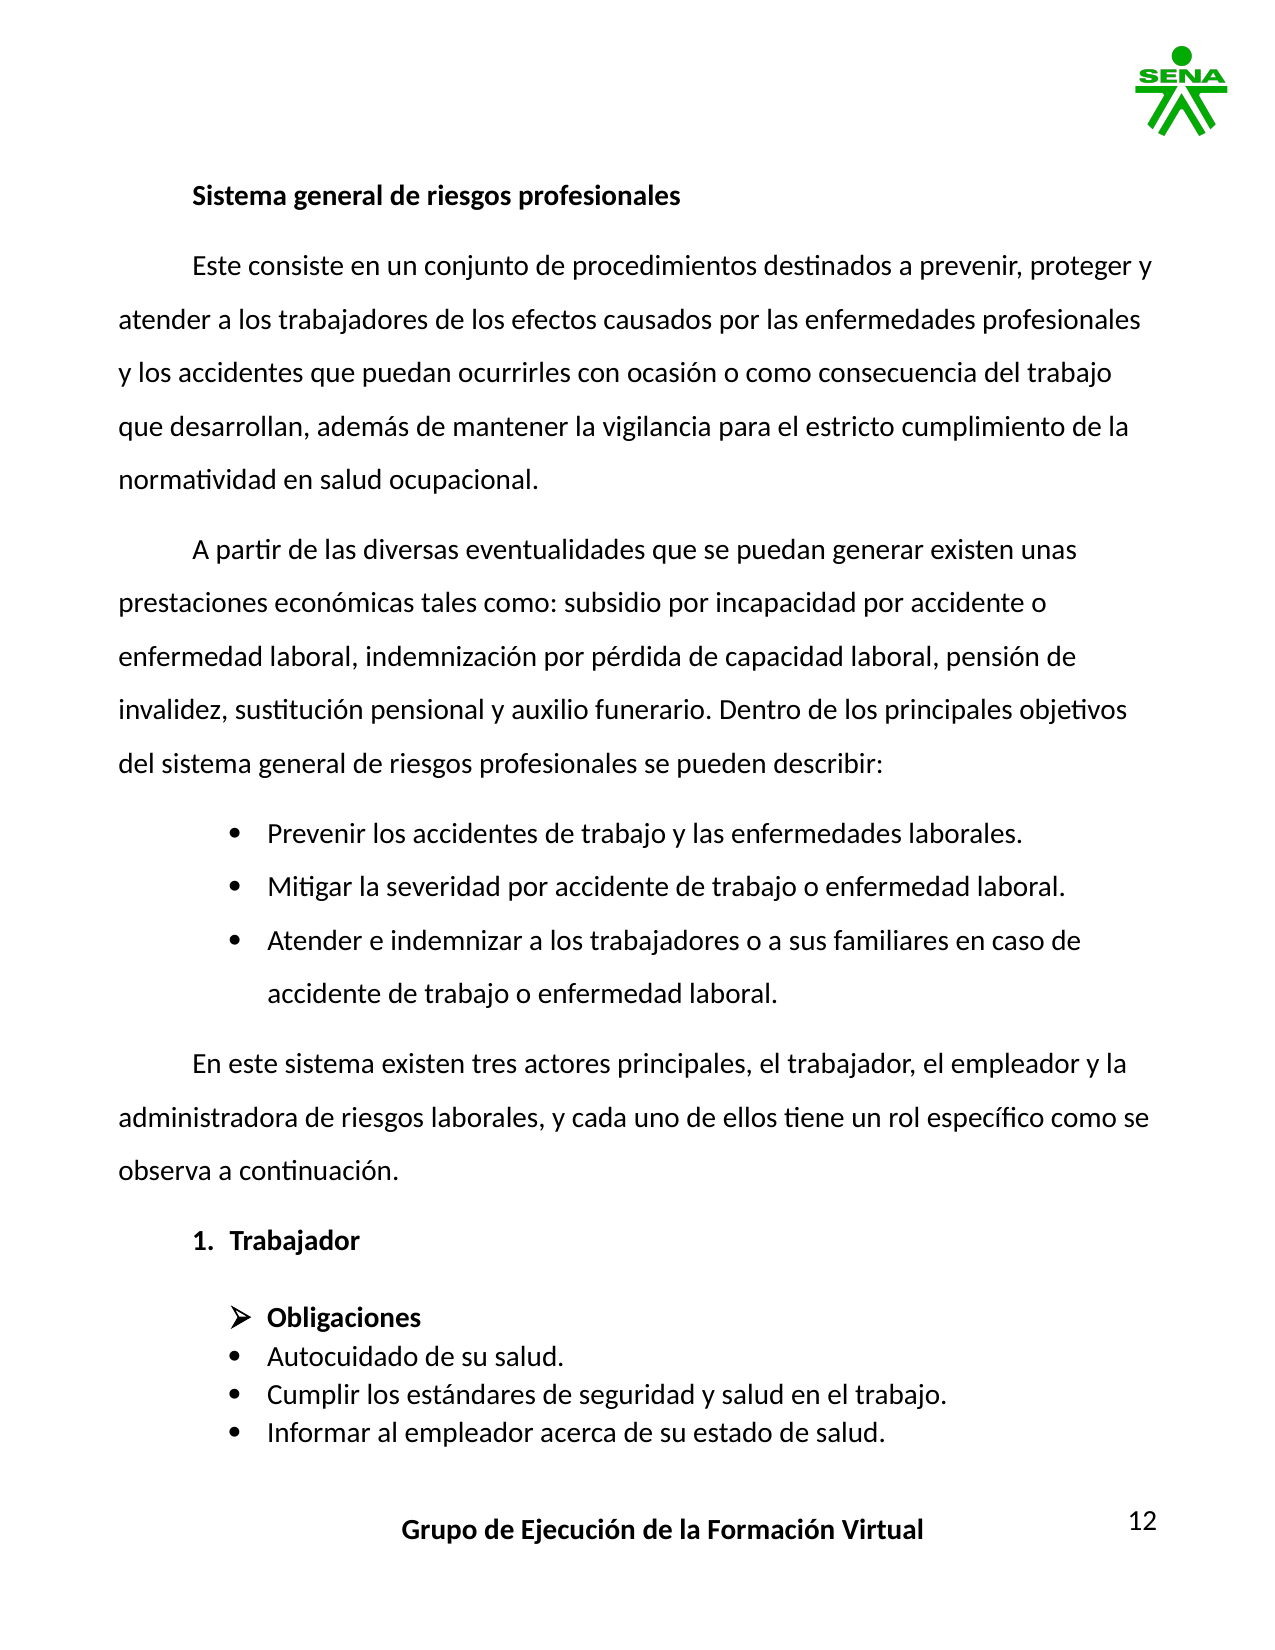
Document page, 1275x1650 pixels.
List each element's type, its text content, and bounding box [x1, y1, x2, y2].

text A partir de las diversas eventualidades que se puedan generar existen unas prestaciones económicas tales como: subsidio por incapacidad por accidente o enfermedad laboral, indemnización por pérdida de capacidad laboral, pensión de invalidez, sustitución pensional y auxilio funerario. Dentro de los principales objetivos del sistema general de riesgos profesionales se pueden describir: [118, 531, 1157, 781]
text En este sistema existen tres actores principales, el trabajador, el empleador y la administradora de riesgos laborales, y cada uno de ellos tiene un rol específico como se observa a continuación. [118, 1045, 1157, 1188]
text Este consiste en un conjunto de procedimientos destinados a prevenir, proteger y atender a los trabajadores de los efectos causados por las enfermedades profesionales y los accidentes que puedan ocurrirles con ocasión o como consecuencia del trabajo que desarrollan, además de mantener la vigilancia para el estricto cumplimiento de la normatividad en salud ocupacional. [118, 247, 1157, 497]
list Trabajador [192, 1222, 1157, 1258]
list Prevenir los accidentes de trabajo y las enfermedades laborales. [229, 815, 1157, 851]
list Informar al empleador acerca de su estado de salud. [229, 1414, 1157, 1450]
list Cumplir los estándares de seguridad y salud en el trabajo. [229, 1376, 1157, 1412]
list Autocuidado de su salud. [229, 1338, 1157, 1373]
list Mitigar la severidad por accidente de trabajo o enfermedad laboral. [229, 868, 1157, 904]
list Atender e indemnizar a los trabajadores o a sus familiares en caso de accidente de trabajo o enfermedad laboral. [229, 922, 1157, 1011]
list Obligaciones [229, 1299, 1157, 1335]
picture [1135, 46, 1228, 136]
text Sistema general de riesgos profesionales [118, 177, 1157, 213]
